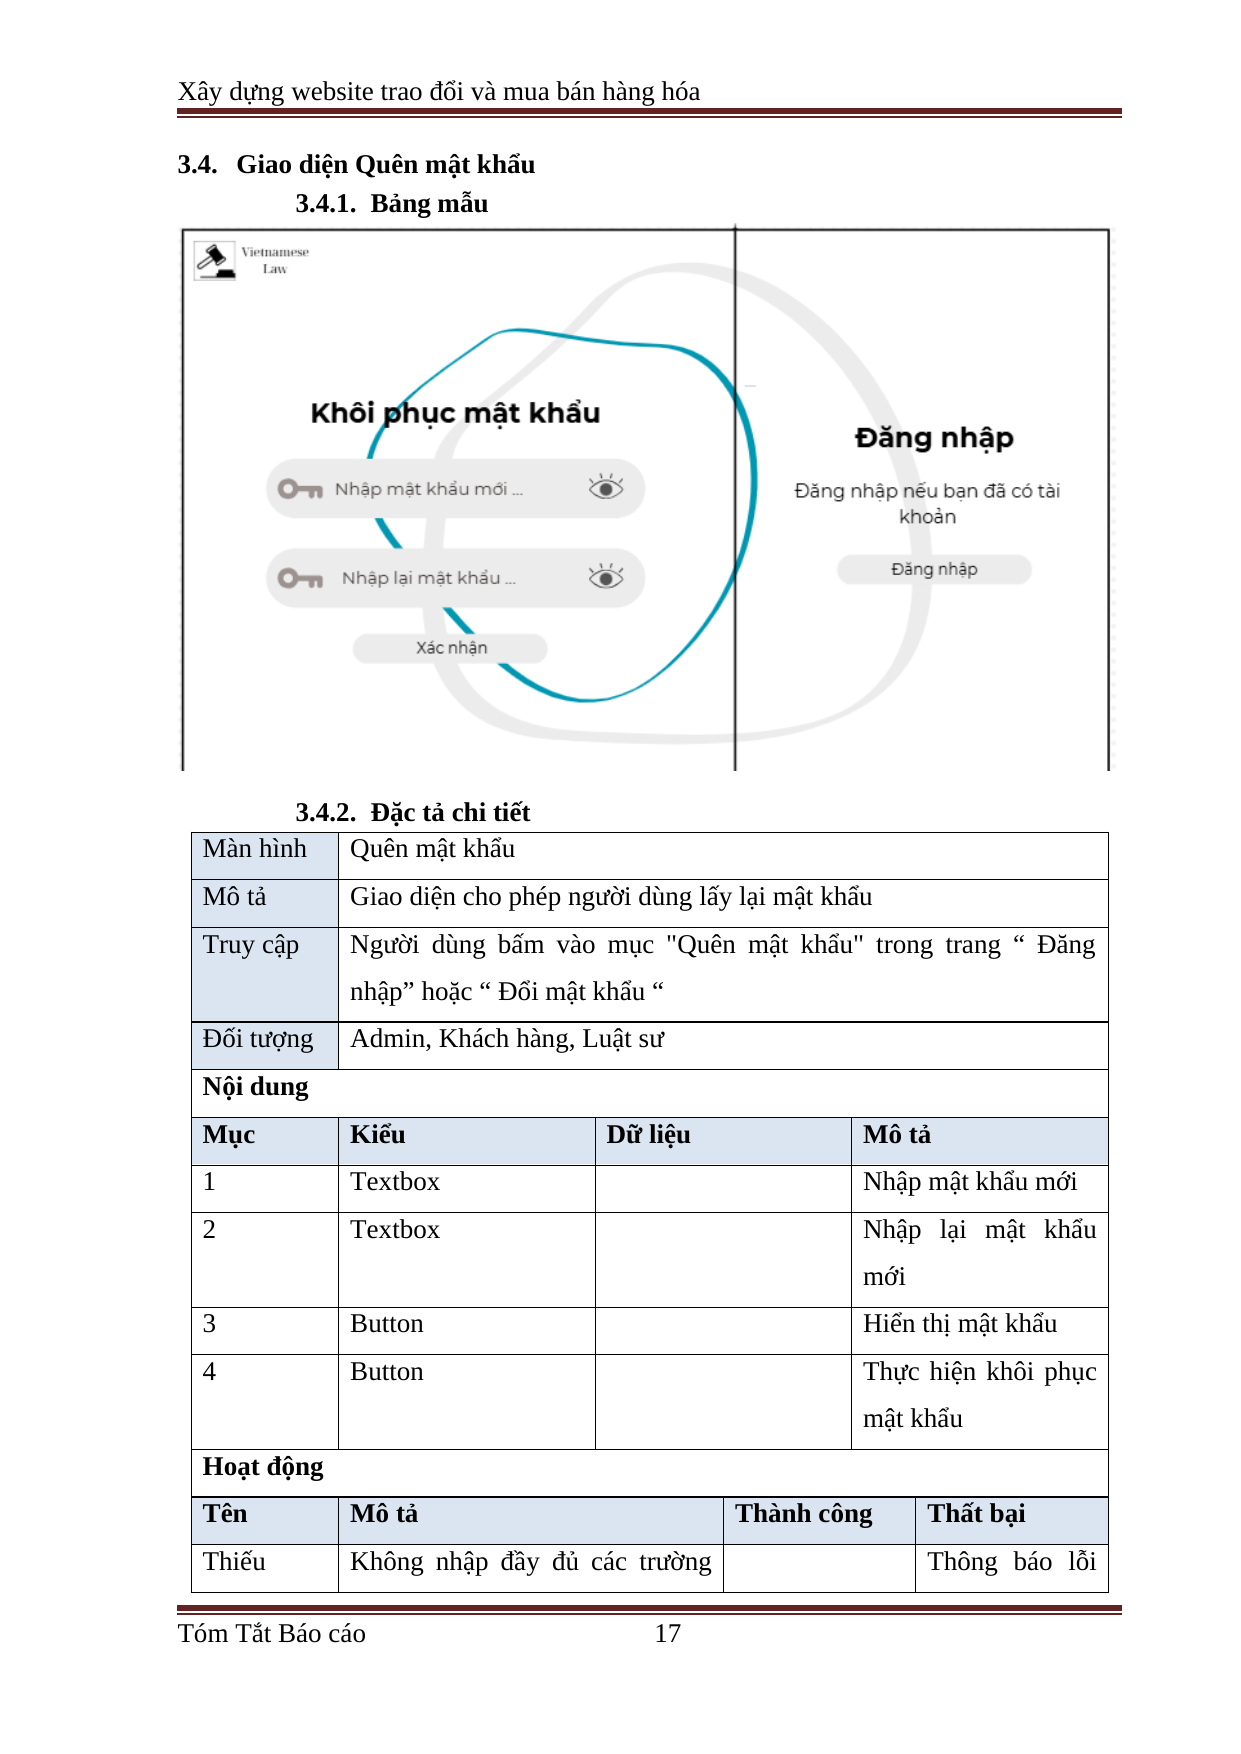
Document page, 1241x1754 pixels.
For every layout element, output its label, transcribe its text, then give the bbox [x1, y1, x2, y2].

subtitle Đặc tả chi tiết [295, 796, 1122, 827]
table_cell Thực hiện khôi phục mật khẩu [852, 1355, 1108, 1449]
table_cell Button [339, 1355, 595, 1449]
subtitle Giao diện Quên mật khẩu [177, 148, 1122, 179]
table_cell Thành công [724, 1498, 915, 1544]
table_cell Textbox [339, 1213, 595, 1307]
table_cell [596, 1355, 851, 1449]
table_cell Truy cập [192, 928, 338, 1021]
table_cell Đối tượng [192, 1023, 338, 1069]
table_cell [724, 1545, 915, 1592]
table_cell 1 [192, 1166, 338, 1212]
table_cell Dữ liệu [596, 1118, 851, 1164]
table_cell Người dùng bấm vào mục "Quên mật khẩu" trong trang “ Đăng nhập” hoặc “ Đổi mật khẩu “ [339, 928, 1108, 1021]
table_cell Mô tả [852, 1118, 1108, 1164]
picture [177, 223, 1123, 771]
table_cell Nhập mật khẩu mới [852, 1166, 1108, 1212]
table_cell Button [339, 1308, 595, 1354]
table_cell [596, 1166, 851, 1212]
table_cell Thiếu thông tin [192, 1545, 338, 1592]
table_cell [596, 1308, 851, 1354]
table_cell Kiểu [339, 1118, 595, 1164]
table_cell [916, 1545, 1108, 1592]
table_cell Mục [192, 1118, 338, 1164]
table_cell Giao diện cho phép người dùng lấy lại mật khẩu [339, 880, 1108, 927]
table_cell Textbox [339, 1166, 595, 1212]
table_cell 4 [192, 1355, 338, 1449]
table_cell Nội dung [192, 1070, 1108, 1117]
table_cell Tên [192, 1498, 338, 1544]
table_cell Nhập lại mật khẩu mới [852, 1213, 1108, 1307]
table_header Màn hình [192, 833, 338, 879]
table_cell Hoạt động [192, 1450, 1108, 1496]
table_cell 2 [192, 1213, 338, 1307]
table_cell Admin, Khách hàng, Luật sư [339, 1023, 1108, 1069]
table_header Quên mật khẩu [339, 833, 1108, 879]
subtitle Bảng mẫu [295, 188, 1122, 219]
table_cell [596, 1213, 851, 1307]
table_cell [339, 1545, 723, 1592]
table_cell Hiển thị mật khẩu [852, 1308, 1108, 1354]
table_cell 3 [192, 1308, 338, 1354]
table_cell Mô tả [192, 880, 338, 927]
table_cell Thất bại [916, 1498, 1108, 1544]
table_cell Mô tả [339, 1498, 723, 1544]
